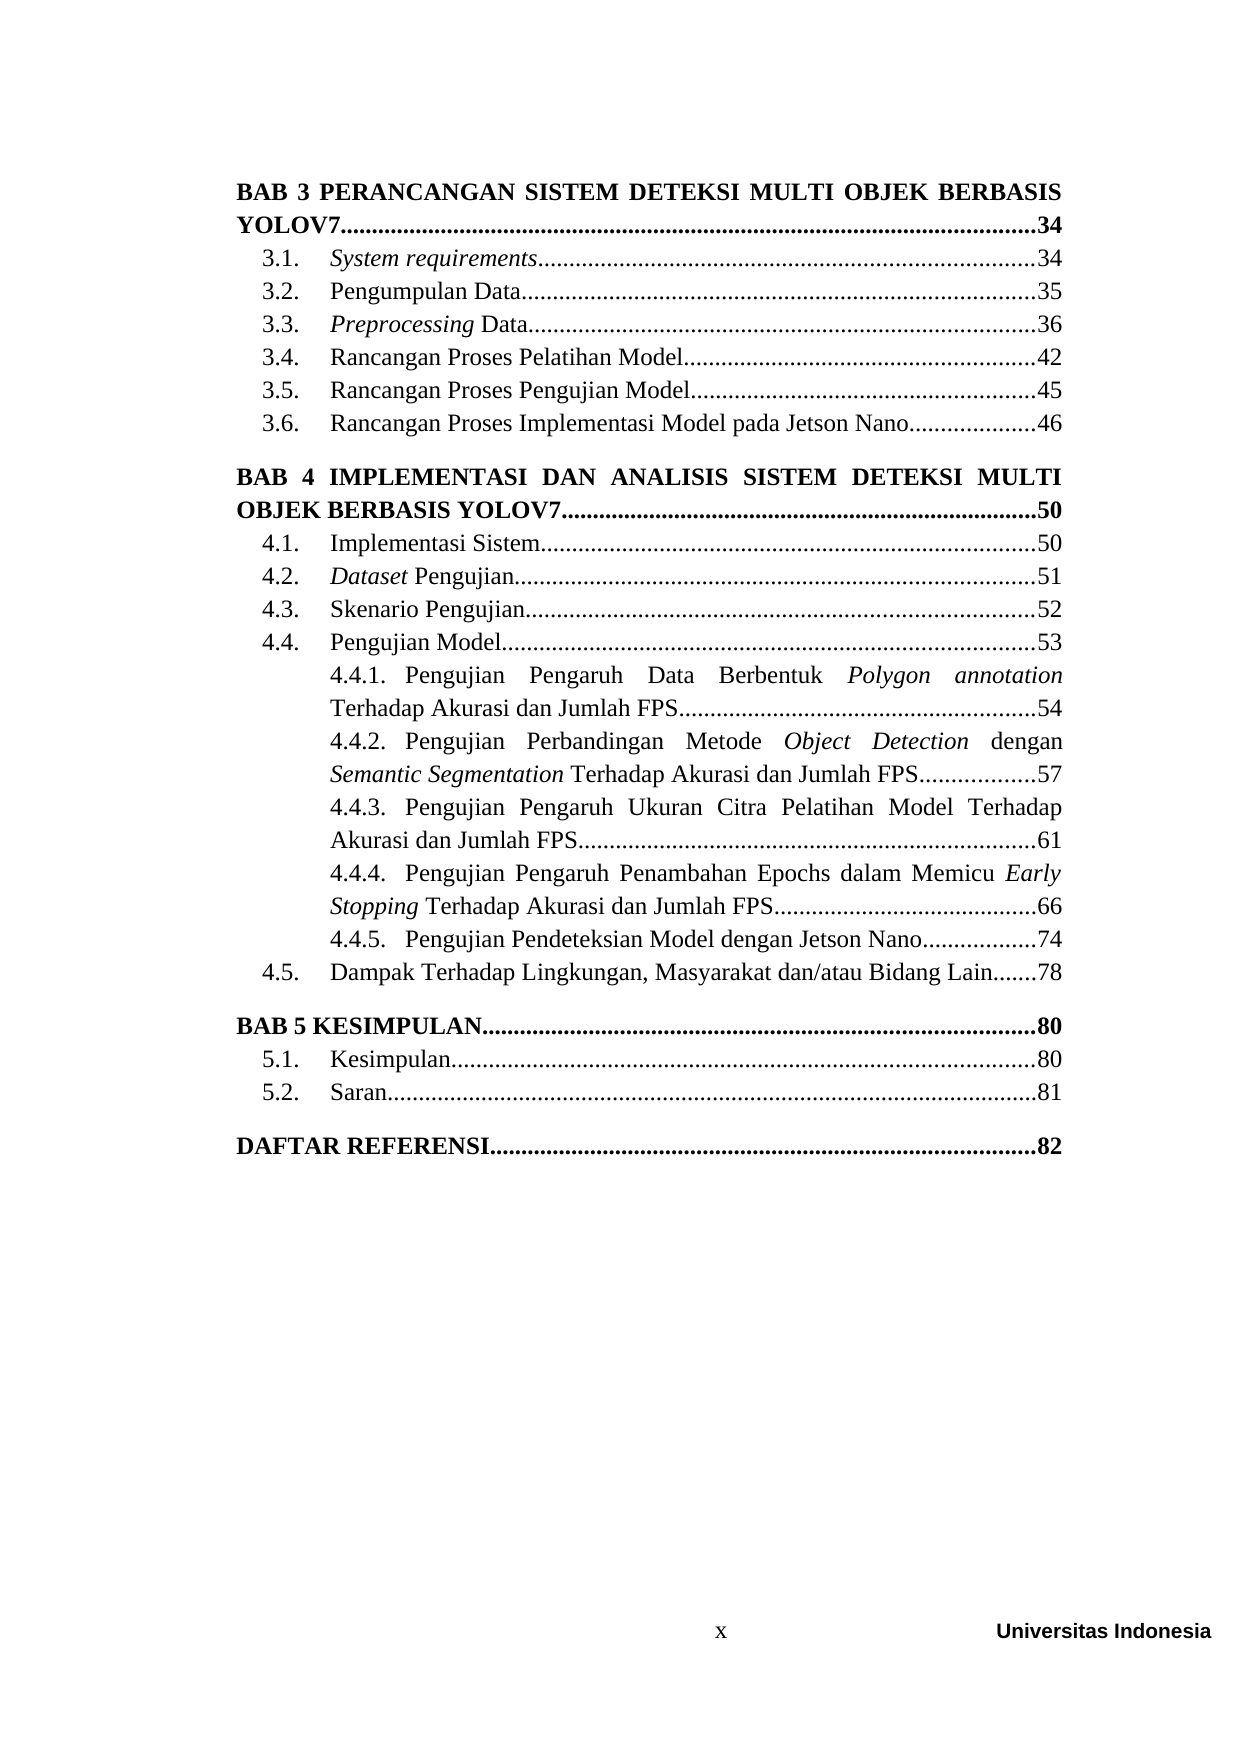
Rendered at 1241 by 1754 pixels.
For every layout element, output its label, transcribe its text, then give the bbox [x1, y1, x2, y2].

text 4.4.3. Pengujian Pengaruh Ukuran Citra Pelatihan Model Terhadap Akurasi dan Jumlah FPS 61 [330, 792, 1063, 854]
text 4.4. Pengujian Model 53 [262, 627, 1063, 656]
text BAB 4 IMPLEMENTASI DAN ANALISIS SISTEM DETEKSI MULTI OBJEK BERBASIS YOLOV7 50 [236, 462, 1063, 524]
text BAB 5 KESIMPULAN 80 [236, 1011, 1063, 1040]
text 3.2. Pengumpulan Data 35 [262, 276, 1063, 305]
text 4.2. Dataset Pengujian 51 [262, 561, 1063, 590]
text 4.4.2. Pengujian Perbandingan Metode Object Detection dengan Semantic Segmentation Terhadap Akurasi dan Jumlah FPS 57 [330, 726, 1063, 788]
text BAB 3 PERANCANGAN SISTEM DETEKSI MULTI OBJEK BERBASIS YOLOV7 34 [236, 177, 1063, 239]
text 3.3. Preprocessing Data 36 [262, 309, 1063, 338]
text 3.6. Rancangan Proses Implementasi Model pada Jetson Nano 46 [262, 408, 1063, 437]
text 5.1. Kesimpulan 80 [262, 1044, 1063, 1073]
text 4.4.5. Pengujian Pendeteksian Model dengan Jetson Nano 74 [330, 924, 1063, 953]
text 5.2. Saran 81 [262, 1077, 1063, 1106]
text 3.1. System requirements 34 [262, 243, 1063, 272]
text 3.5. Rancangan Proses Pengujian Model 45 [262, 375, 1063, 404]
text DAFTAR REFERENSI 82 [236, 1131, 1063, 1160]
text 4.1. Implementasi Sistem 50 [262, 528, 1063, 557]
text 4.5. Dampak Terhadap Lingkungan, Masyarakat dan/atau Bidang Lain 78 [262, 957, 1063, 986]
text 4.4.1. Pengujian Pengaruh Data Berbentuk Polygon annotation Terhadap Akurasi dan Jumlah FPS 54 [330, 660, 1063, 722]
text 3.4. Rancangan Proses Pelatihan Model 42 [262, 342, 1063, 371]
text 4.3. Skenario Pengujian 52 [262, 594, 1063, 623]
text 4.4.4. Pengujian Pengaruh Penambahan Epochs dalam Memicu Early Stopping Terhadap Akurasi dan Jumlah FPS 66 [330, 858, 1063, 920]
